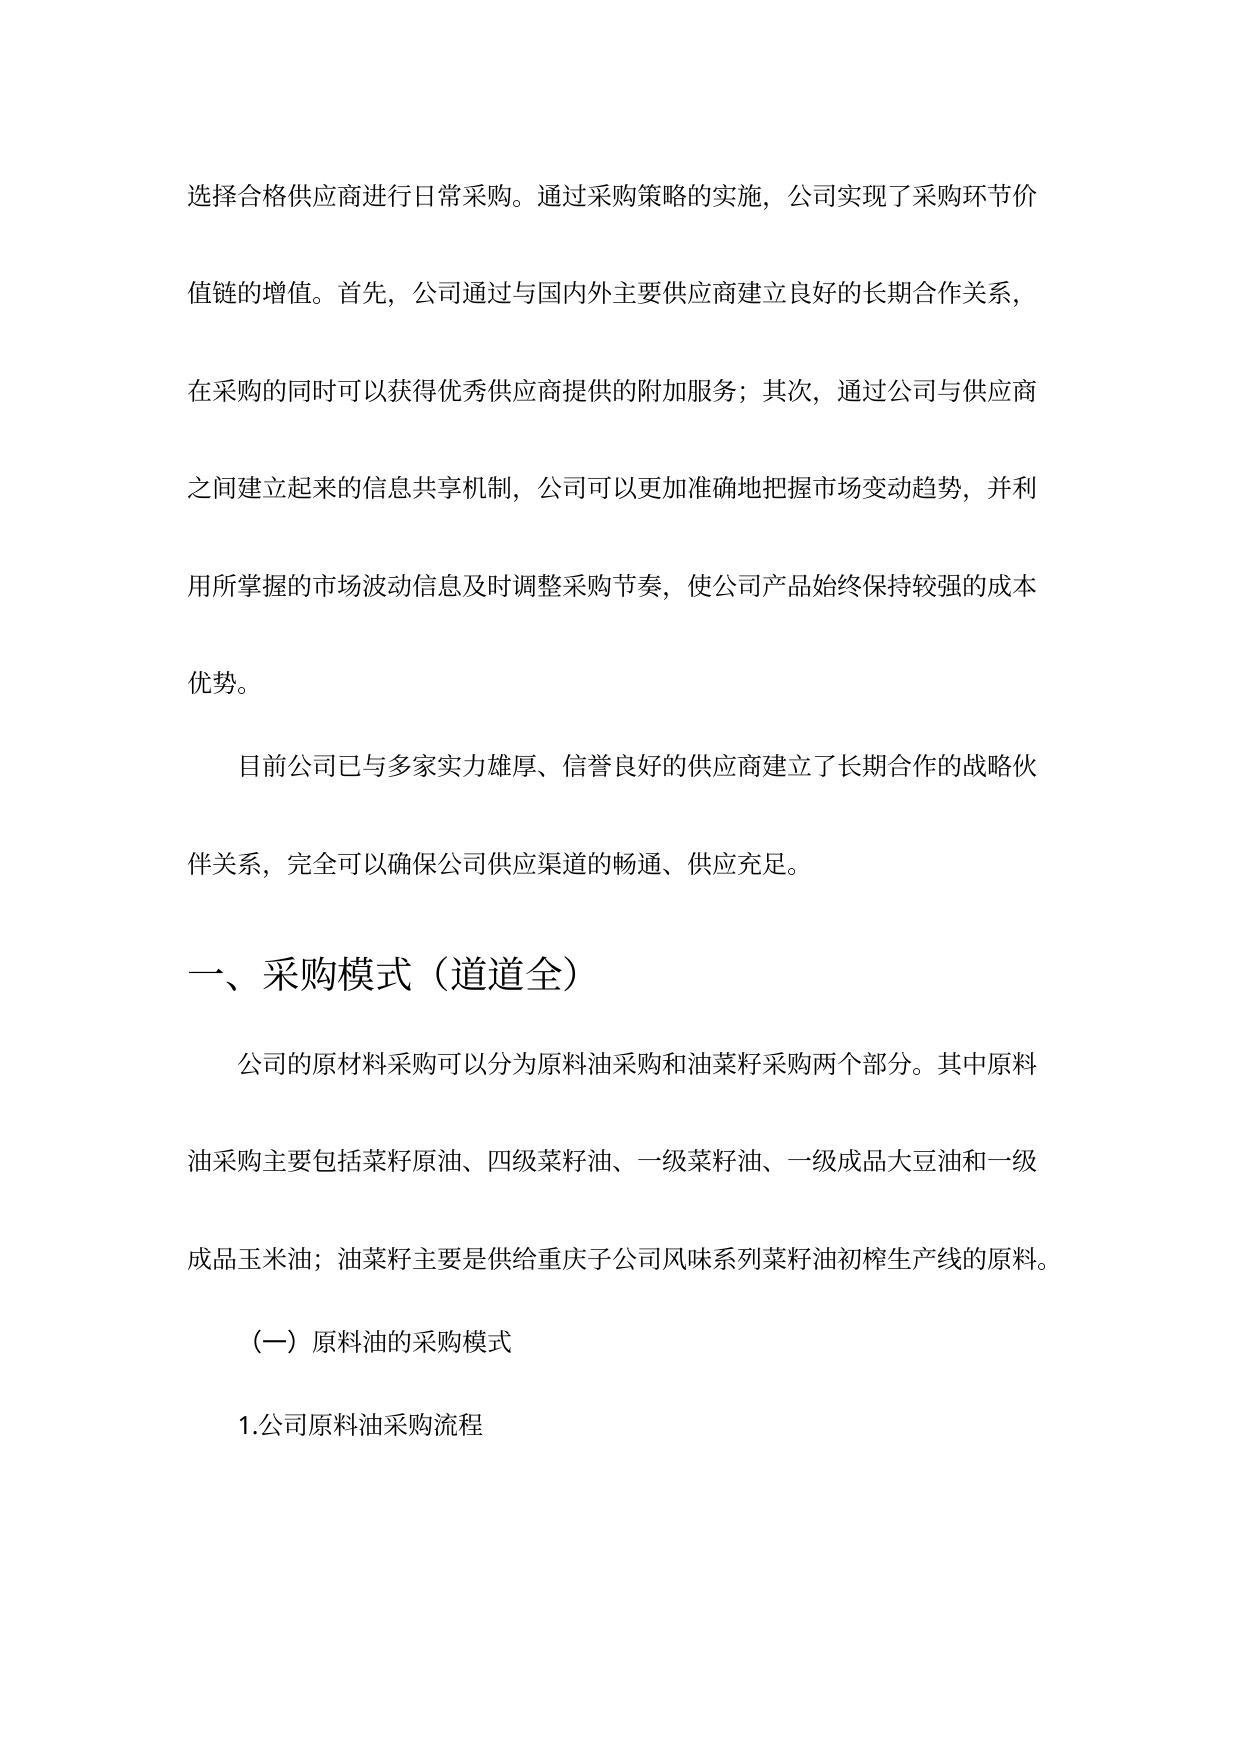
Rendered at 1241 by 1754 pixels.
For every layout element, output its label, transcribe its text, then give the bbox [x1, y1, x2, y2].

text （一）原料油的采购模式 [187, 1308, 1053, 1373]
text 1.公司原料油采购流程 [187, 1391, 1053, 1456]
text 公司的原材料采购可以分为原料油采购和油菜籽采购两个部分。其中原料油采购主要包括菜籽原油、四级菜籽油、一级菜籽油、一级成品大豆油和一级成品玉米油；油菜籽主要是供给重庆子公司风味系列菜籽油初榨生产线的原料。 [187, 1030, 1053, 1290]
text 一、采购模式（道道全） [187, 940, 1053, 1005]
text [187, 162, 1053, 714]
text 目前公司已与多家实力雄厚、信誉良好的供应商建立了长期合作的战略伙伴关系，完全可以确保公司供应渠道的畅通、供应充足。 [187, 732, 1053, 895]
